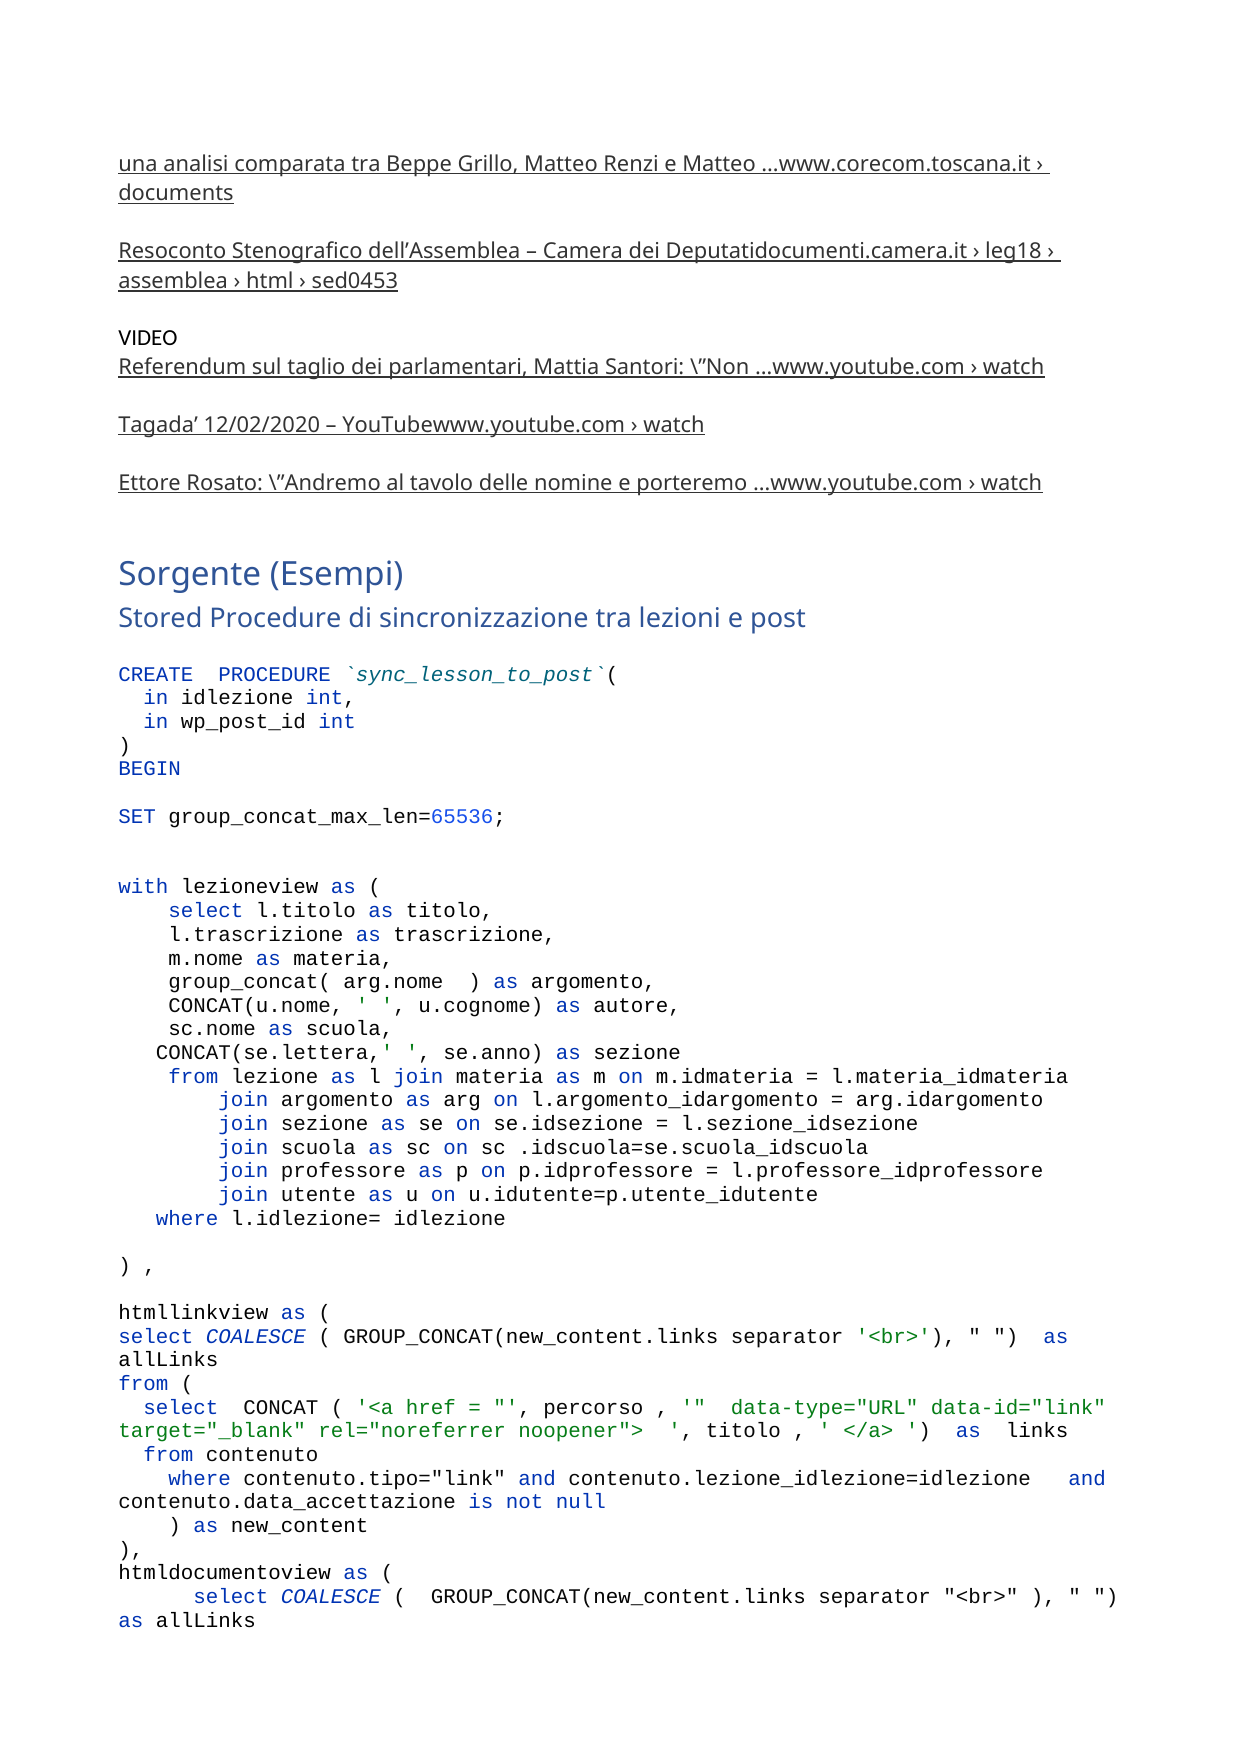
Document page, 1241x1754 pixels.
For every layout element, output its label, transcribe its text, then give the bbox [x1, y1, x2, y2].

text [118, 664, 1122, 1633]
subtitle Sorgente (Esempi) [118, 549, 1122, 595]
text una analisi comparata tra Beppe Grillo, Matteo Renzi e Matteo …www.corecom.toscana.it › documents [118, 148, 1122, 235]
text Ettore Rosato: \”Andremo al tavolo delle nomine e porteremo …www.youtube.com › watch [118, 466, 1122, 496]
text Resoconto Stenografico dell’Assemblea – Camera dei Deputatidocumenti.camera.it › leg18 › assemblea › html › sed0453 [118, 235, 1122, 295]
subtitle Stored Procedure di sincronizzazione tra lezioni e post [118, 599, 1122, 636]
text Tagada’ 12/02/2020 – YouTubewww.youtube.com › watch [118, 409, 1122, 466]
text VIDEO Referendum sul taglio dei parlamentari, Mattia Santori: \”Non …www.youtube.com › watch [118, 323, 1122, 409]
